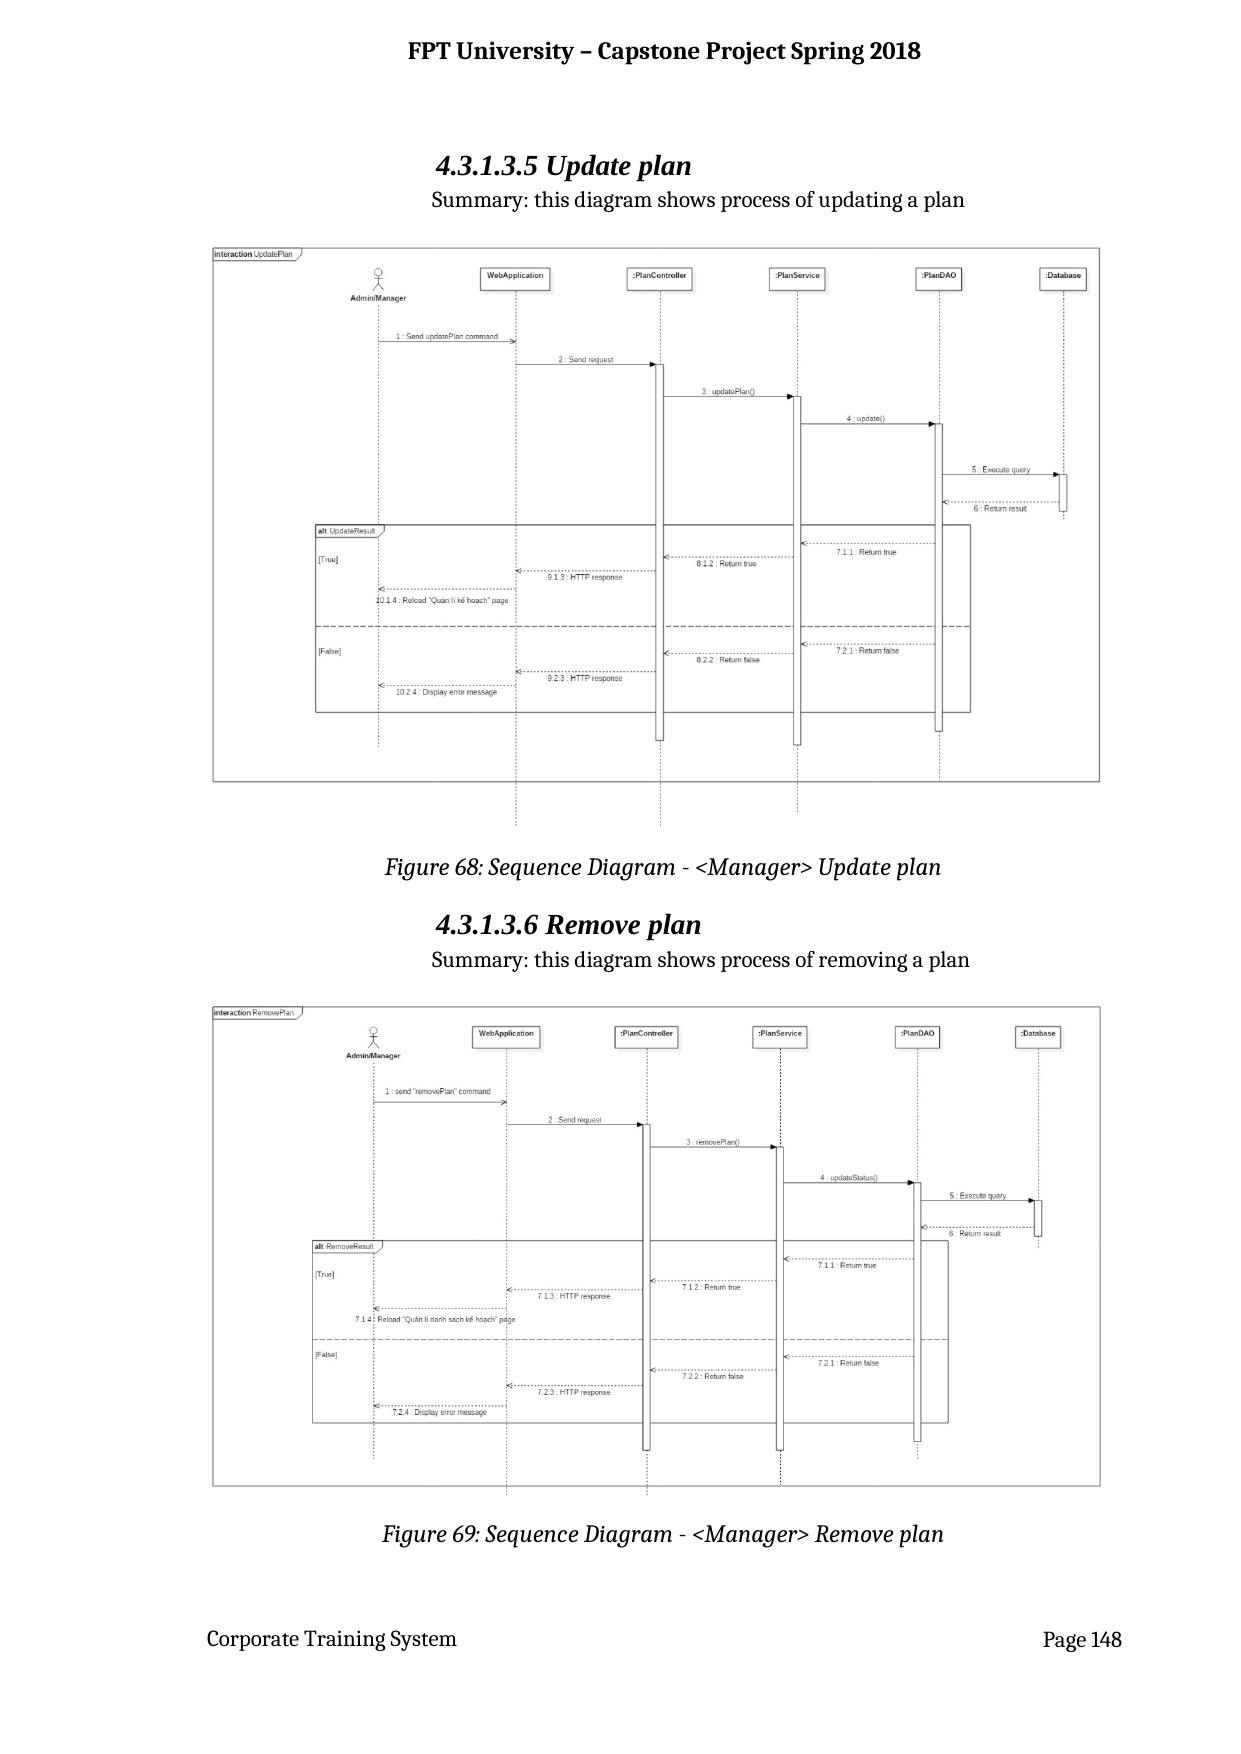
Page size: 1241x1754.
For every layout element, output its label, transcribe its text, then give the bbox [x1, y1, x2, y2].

text Figure 68: Sequence Diagram - <Manager> Update plan [207, 849, 1122, 882]
subtitle 4.3.1.3.5 Update plan [436, 148, 1124, 181]
picture [207, 1001, 1122, 1517]
subtitle 4.3.1.3.6 Remove plan [436, 907, 1124, 941]
text Summary: this diagram shows process of updating a plan [432, 187, 1122, 214]
text Summary: this diagram shows process of removing a plan [432, 947, 1122, 973]
text Figure 69: Sequence Diagram - <Manager> Remove plan [207, 1517, 1122, 1549]
picture [207, 242, 1122, 849]
